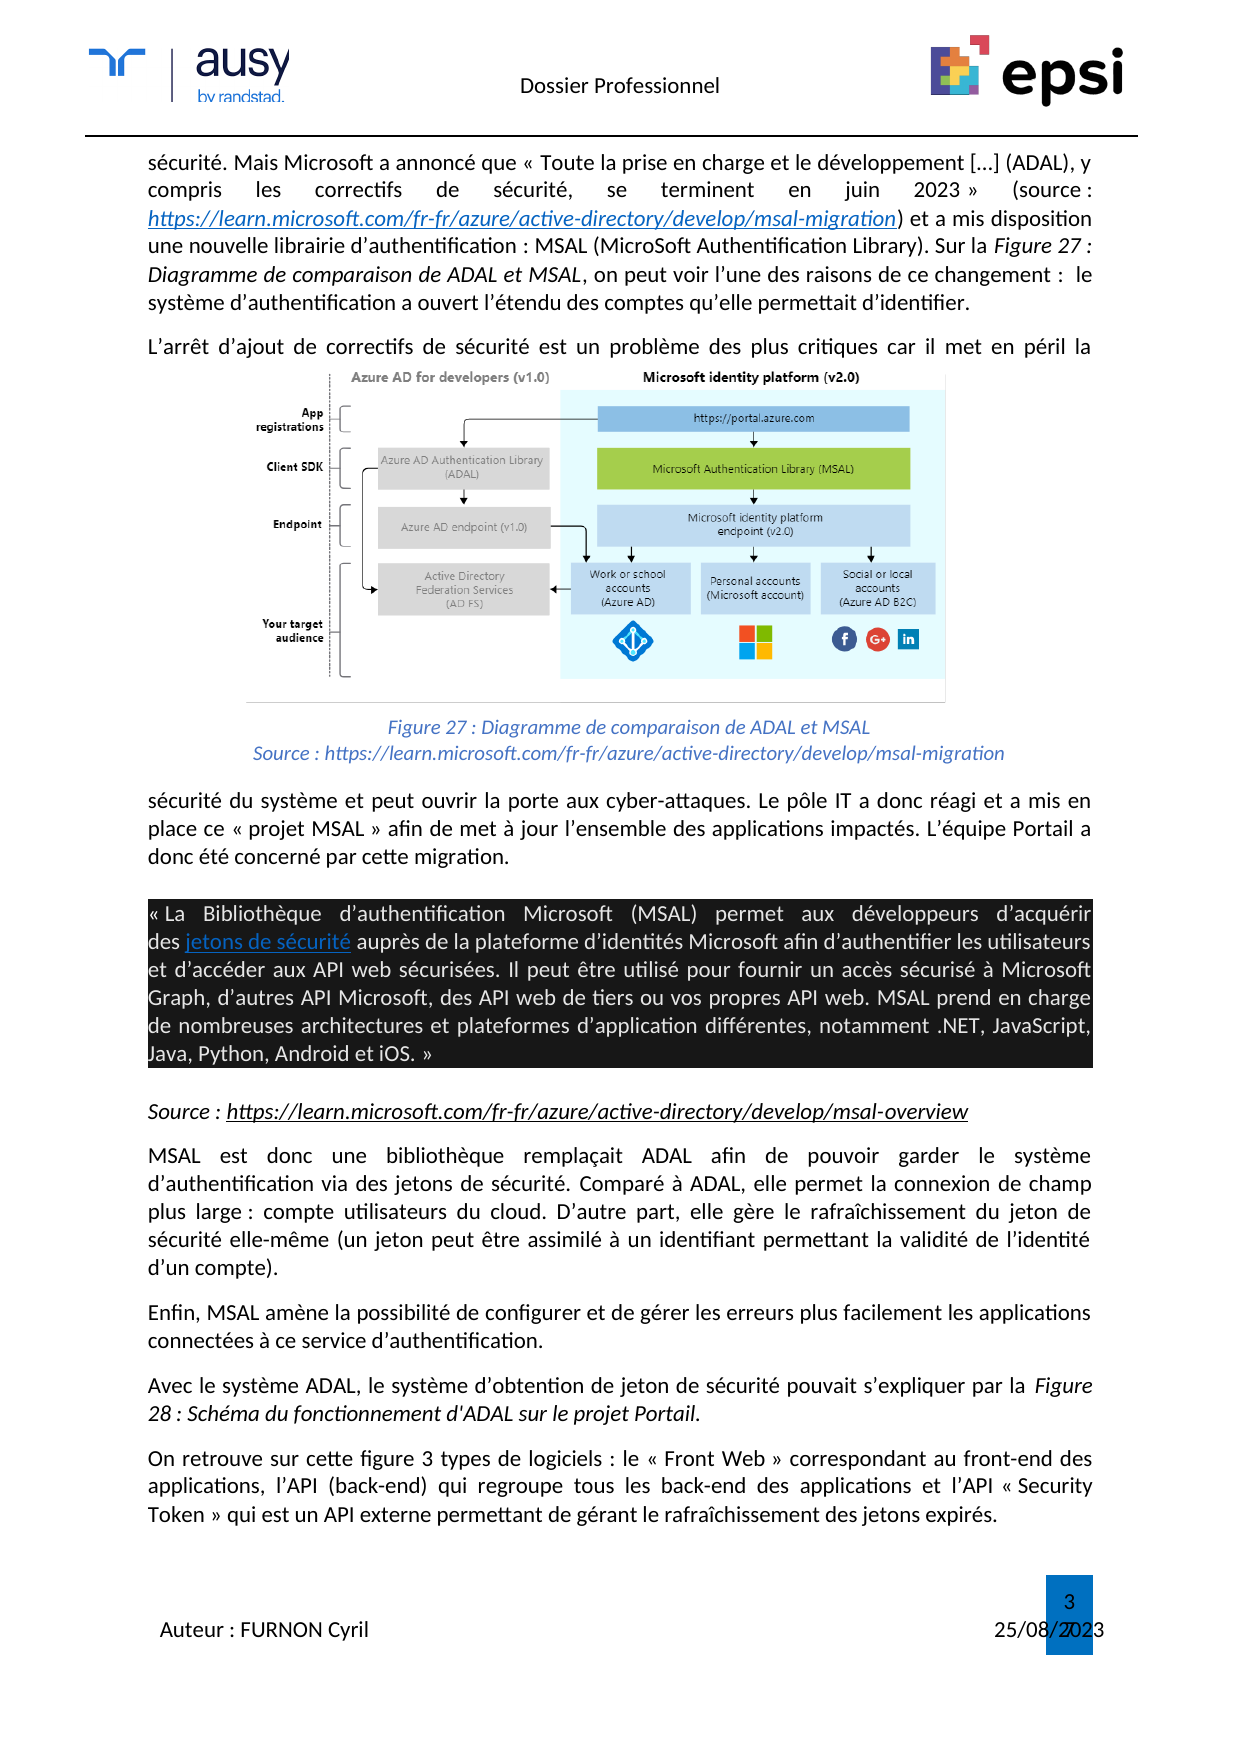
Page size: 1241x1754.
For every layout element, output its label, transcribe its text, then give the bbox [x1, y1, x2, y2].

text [148, 148, 1093, 316]
text Source : https://learn.microsoft.com/fr-fr/azure/active-directory/develop/msal-overview [148, 1097, 1093, 1125]
text On retrouve sur cette figure 3 types de logiciels : le « Front Web » correspondant au front-end des applications, l’API (back-end) qui regroupe tous les back-end des applications et l’API « Security Token » qui est un API externe permettant de gérant le rafraîchissement des jetons expirés. [148, 1444, 1093, 1528]
picture [242, 365, 946, 703]
text Enfin, MSAL amène la possibilité de configurer et de gérer les erreurs plus facilement les applications connectées à ce service d’authentification. [148, 1298, 1093, 1354]
text MSAL est donc une bibliothèque remplaçait ADAL afin de pouvoir garder le système d’authentification via des jetons de sécurité. Comparé à ADAL, elle permet la connexion de champ plus large : compte utilisateurs du cloud. D’autre part, elle gère le rafraîchissement du jeton de sécurité elle-même (un jeton peut être assimilé à un identifiant permettant la validité de l’identité d’un compte). [148, 1141, 1093, 1282]
picture [88, 48, 289, 102]
text « La Bibliothèque d’authentification Microsoft (MSAL) permet aux développeurs d’acquérir des jetons de sécurité auprès de la plateforme d’identités Microsoft afin d’authentifier les utilisateurs et d’accéder aux API web sécurisées. Il peut être utilisé pour fournir un accès sécurisé à Microsoft Graph, d’autres API Microsoft, des API web de tiers ou vos propres API web. MSAL prend en charge de nombreuses architectures et plateformes d’application différentes, notamment .NET, JavaScript, Java, Python, Android et iOS. » [148, 899, 1093, 1068]
text Avec le système ADAL, le système d’obtention de jeton de sécurité pouvait s’expliquer par la Figure 28 : Schéma du fonctionnement d'ADAL sur le projet Portail. [148, 1371, 1093, 1427]
